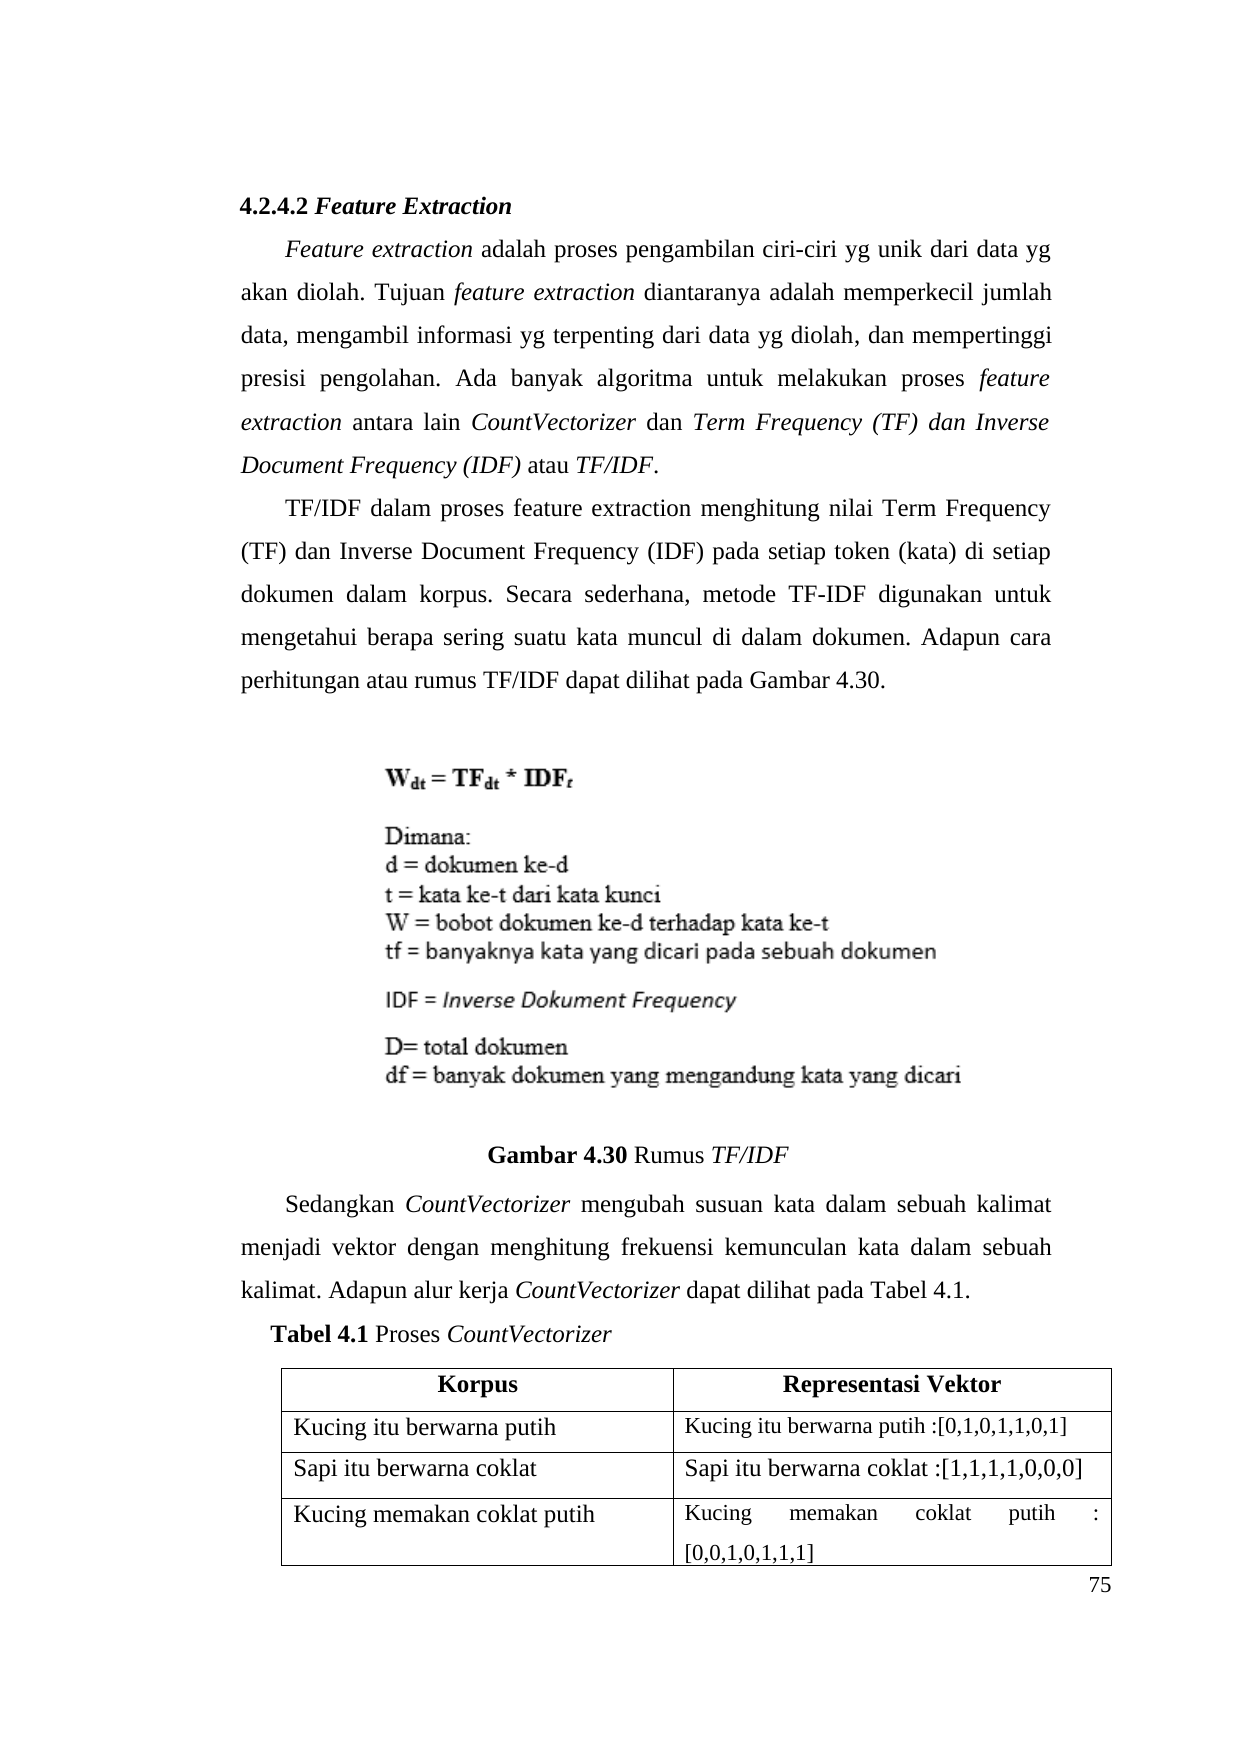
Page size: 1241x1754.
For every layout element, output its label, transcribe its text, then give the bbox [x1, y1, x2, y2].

table_cell Sapi itu berwarna coklat :[1,1,1,1,0,0,0] [674, 1453, 1111, 1498]
text Gambar 4.30 Rumus TF/IDF [167, 1140, 1111, 1168]
table_cell Kucing itu berwarna putih :[0,1,0,1,1,0,1] [674, 1412, 1111, 1452]
table_cell Kucing memakan coklat putih : [0,0,1,0,1,1,1] [674, 1499, 1111, 1565]
table_cell Kucing itu berwarna putih [282, 1412, 673, 1452]
table_cell Kucing memakan coklat putih [282, 1499, 673, 1565]
list TF/IDF dalam proses feature extraction menghitung nilai Term Frequency (TF) dan Inverse Document Frequency (IDF) pada setiap token (kata) di setiap dokumen dalam korpus. Secara sederhana, metode TF-IDF digunakan untuk mengetahui berapa sering suatu kata muncul di dalam dokumen. Adapun cara perhitungan atau rumus TF/IDF dapat dilihat pada Gambar 4.30. [241, 493, 1052, 694]
list Feature Extraction [239, 191, 1111, 220]
picture [368, 755, 986, 1091]
table_header Korpus [282, 1369, 673, 1411]
text Sedangkan CountVectorizer mengubah susuan kata dalam sebuah kalimat menjadi vektor dengan menghitung frekuensi kemunculan kata dalam sebuah kalimat. Adapun alur kerja CountVectorizer dapat dilihat pada Tabel 4.1. [241, 1189, 1052, 1304]
list Feature extraction adalah proses pengambilan ciri-ciri yg unik dari data yg akan diolah. Tujuan feature extraction diantaranya adalah memperkecil jumlah data, mengambil informasi yg terpenting dari data yg diolah, dan mempertinggi presisi pengolahan. Ada banyak algoritma untuk melakukan proses feature extraction antara lain CountVectorizer dan Term Frequency (TF) dan Inverse Document Frequency (IDF) atau TF/IDF. [241, 234, 1052, 478]
table_cell Sapi itu berwarna coklat [282, 1453, 673, 1498]
table_header Representasi Vektor [674, 1369, 1111, 1411]
text Tabel 4.1 Proses CountVectorizer [270, 1319, 1111, 1347]
